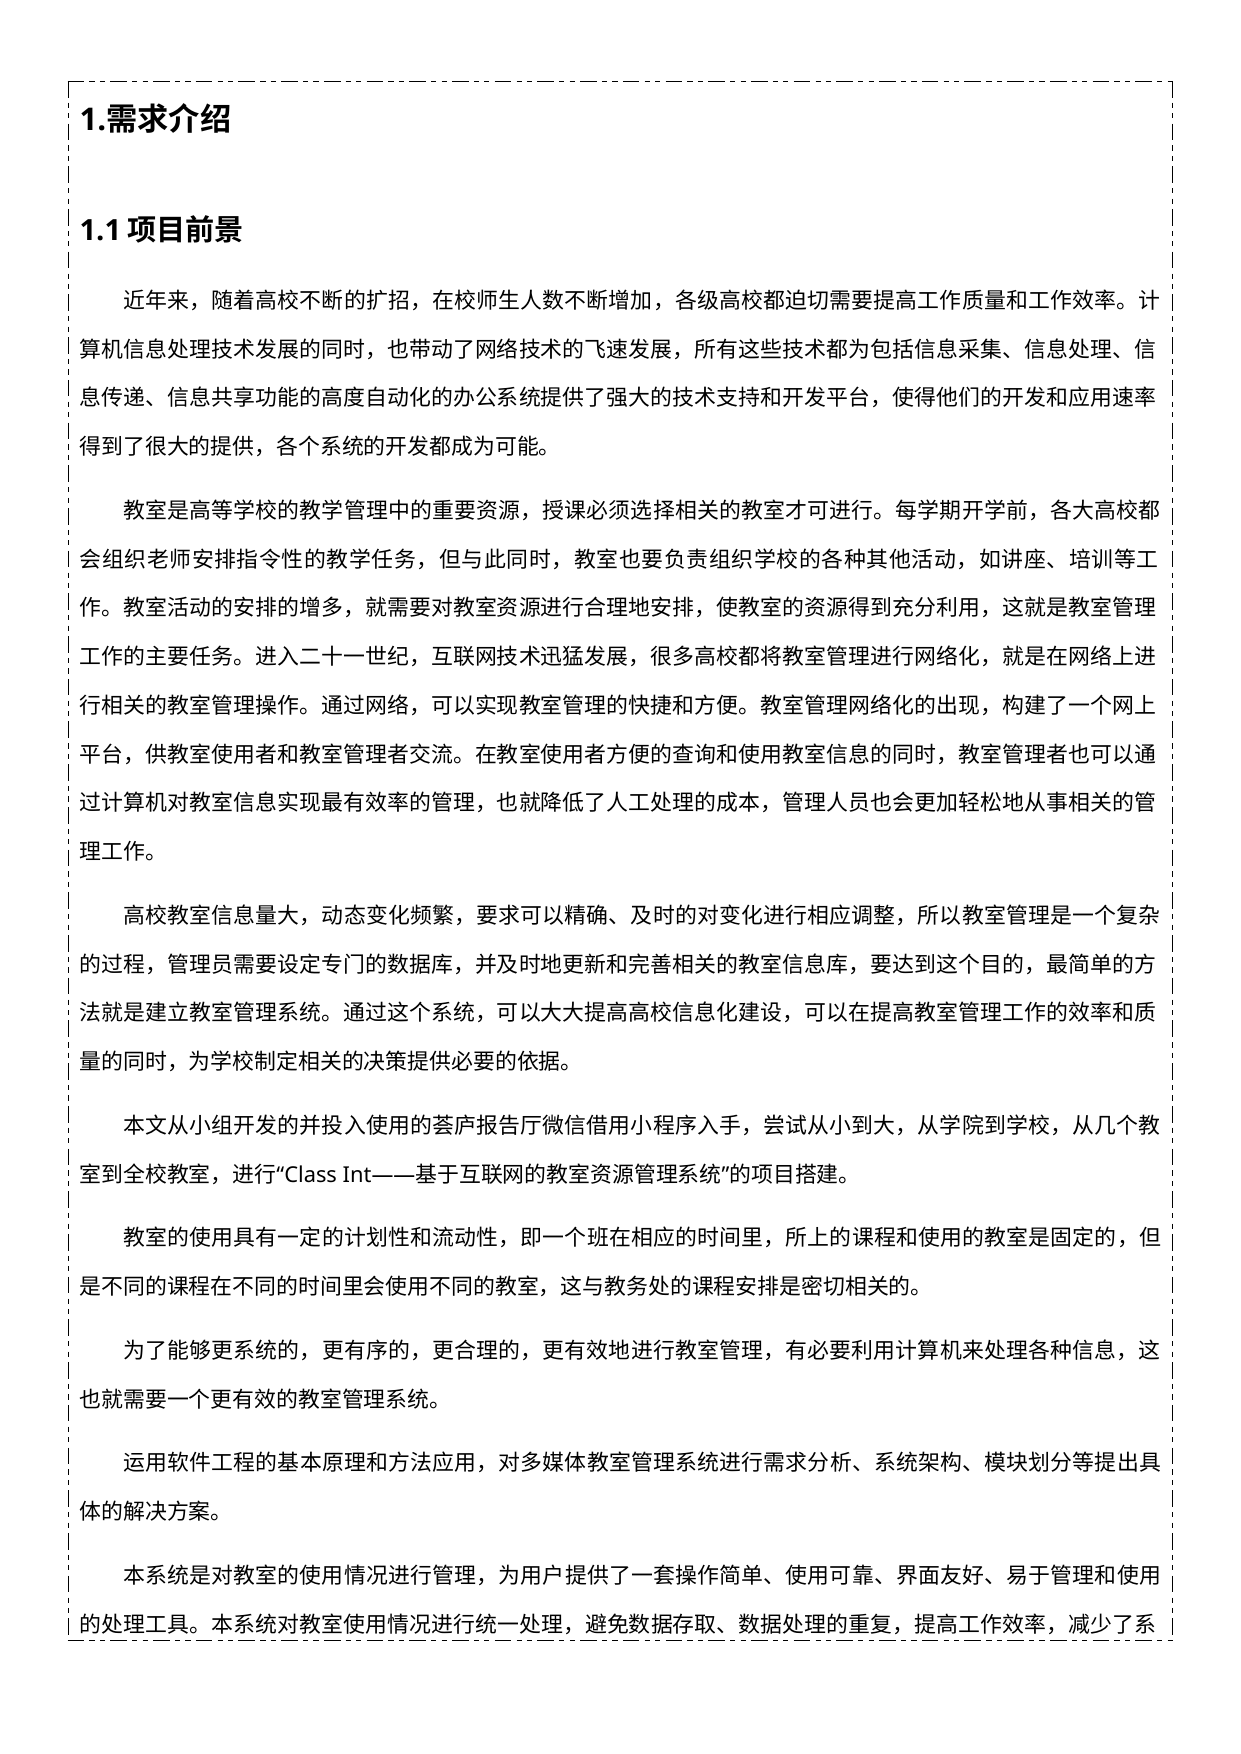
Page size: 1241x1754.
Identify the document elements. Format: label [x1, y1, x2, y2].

table_header [68, 81, 1172, 1640]
